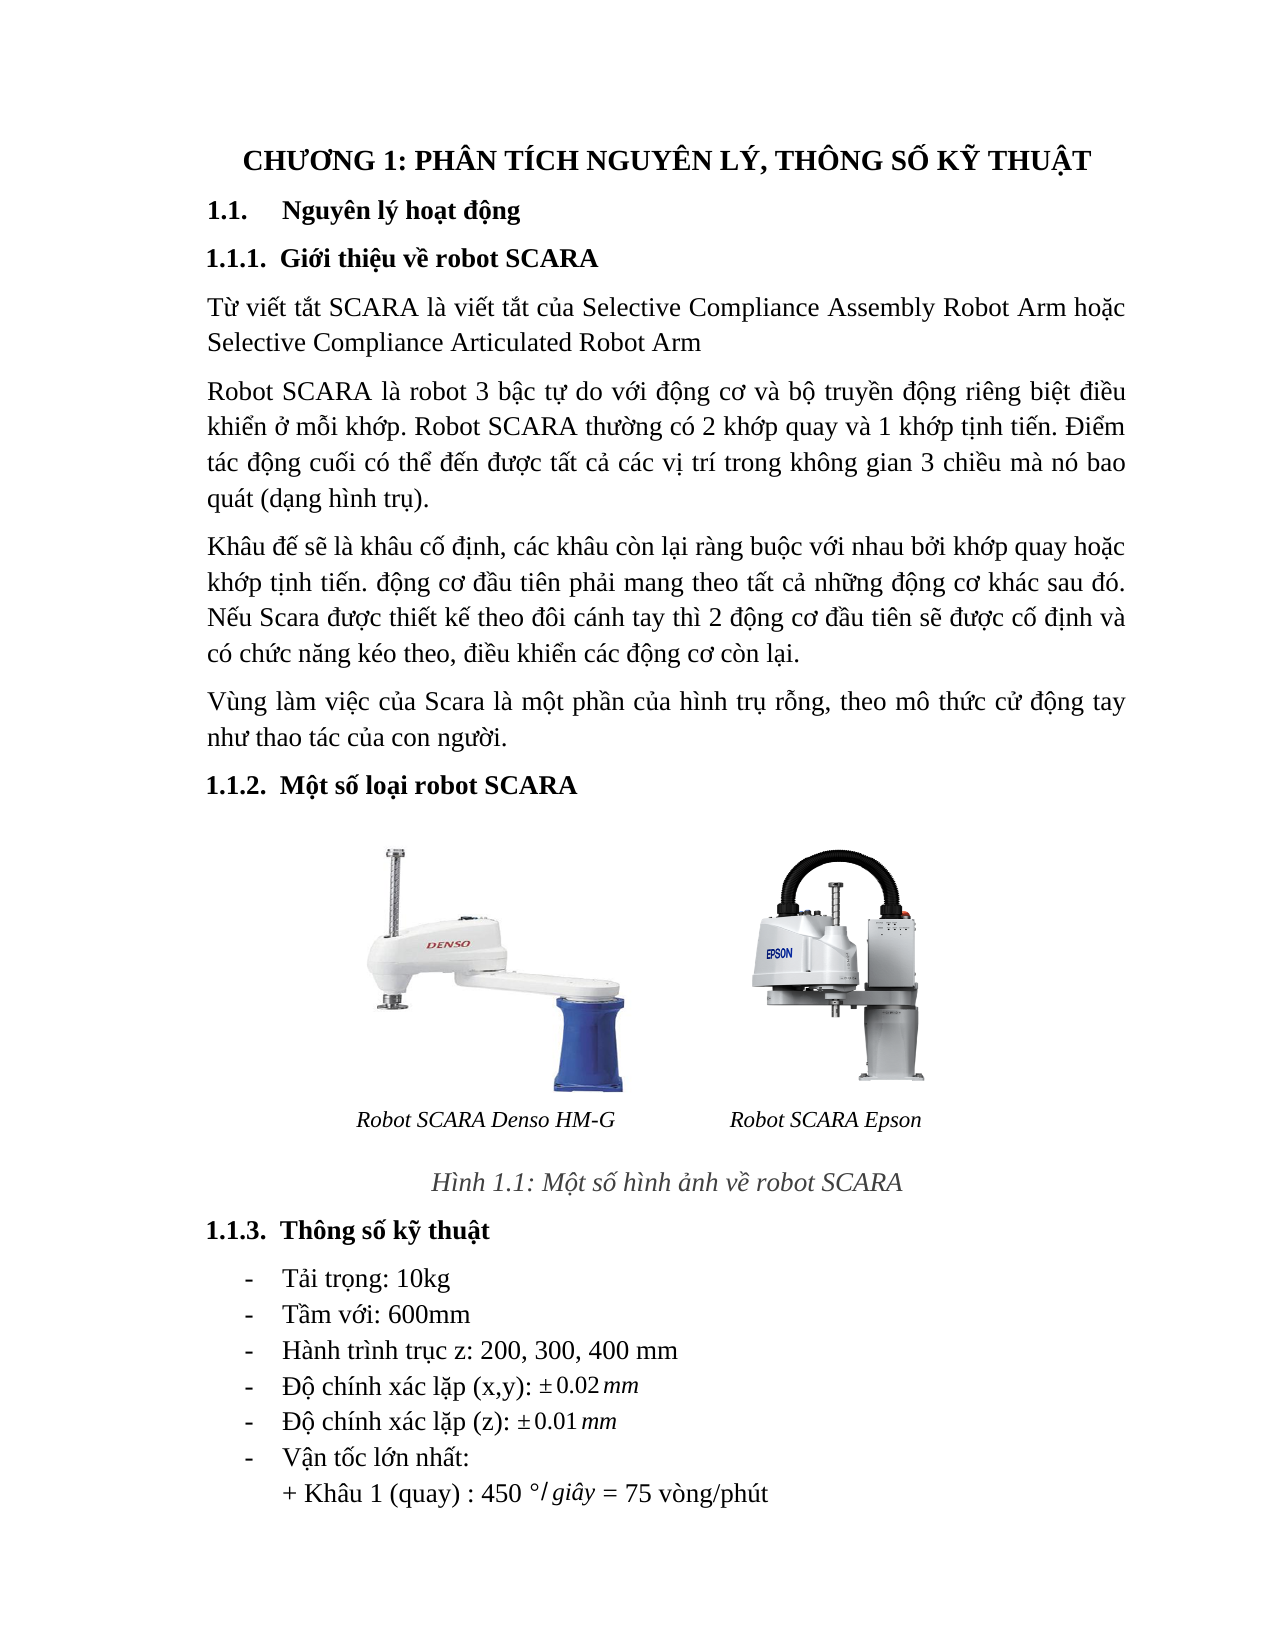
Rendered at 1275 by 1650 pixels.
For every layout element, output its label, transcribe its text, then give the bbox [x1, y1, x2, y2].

list Hành trình trục z: 200, 300, 400 mm [244, 1334, 1127, 1365]
list Tầm với: 600mm [244, 1298, 1127, 1329]
text Từ viết tắt SCARA là viết tắt của Selective Compliance Assembly Robot Arm hoặc Selective Compliance Articulated Robot Arm [207, 291, 1127, 357]
text Khâu đế sẽ là khâu cố định, các khâu còn lại ràng buộc với nhau bởi khớp quay hoặc khớp tịnh tiến. động cơ đầu tiên phải mang theo tất cả những động cơ khác sau đó. Nếu Scara được thiết kế theo đôi cánh tay thì 2 động cơ đầu tiên sẽ được cố định và có chức năng kéo theo, điều khiển các động cơ còn lại. [207, 633, 1127, 668]
text Khâu đế sẽ là khâu cố định, các khâu còn lại ràng buộc với nhau bởi khớp quay hoặc khớp tịnh tiến. động cơ đầu tiên phải mang theo tất cả những động cơ khác sau đó. Nếu Scara được thiết kế theo đôi cánh tay thì 2 động cơ đầu tiên sẽ được cố định và có chức năng kéo theo, điều khiển các động cơ còn lại. [207, 530, 1127, 601]
text Hình 1.1: Một số hình ảnh về robot SCARA [207, 1166, 1127, 1197]
text + Khâu 1 (quay) : 450 = 75 vòng/phút [282, 1477, 1127, 1508]
text Robot SCARA là robot 3 bậc tự do với động cơ và bộ truyền động riêng biệt điều khiển ở mỗi khớp. Robot SCARA thường có 2 khớp quay và 1 khớp tịnh tiến. Điểm tác động cuối có thể đến được tất cả các vị trí trong không gian 3 chiều mà nó bao quát (dạng hình trụ). [207, 374, 1127, 513]
subtitle 1.1.1. Giới thiệu về robot SCARA [205, 242, 1127, 273]
list Vận tốc lớn nhất: [244, 1441, 1127, 1472]
subtitle CHƯƠNG 1: PHÂN TÍCH NGUYÊN LÝ, THÔNG SỐ KỸ THUẬT [207, 143, 1127, 177]
list Độ chính xác lặp (z): [244, 1406, 1127, 1437]
subtitle Nguyên lý hoạt động [207, 194, 1127, 225]
text Vùng làm việc của Scara là một phần của hình trụ rỗng, theo mô thức cử động tay như thao tác của con người. [207, 717, 1127, 752]
picture [316, 817, 1018, 1098]
list Tải trọng: 10kg [244, 1263, 1127, 1294]
subtitle 1.1.3. Thông số kỹ thuật [205, 1214, 1127, 1246]
subtitle 1.1.2. Một số loại robot SCARA [205, 769, 1127, 801]
list Độ chính xác lặp (x,y): [244, 1370, 1127, 1401]
